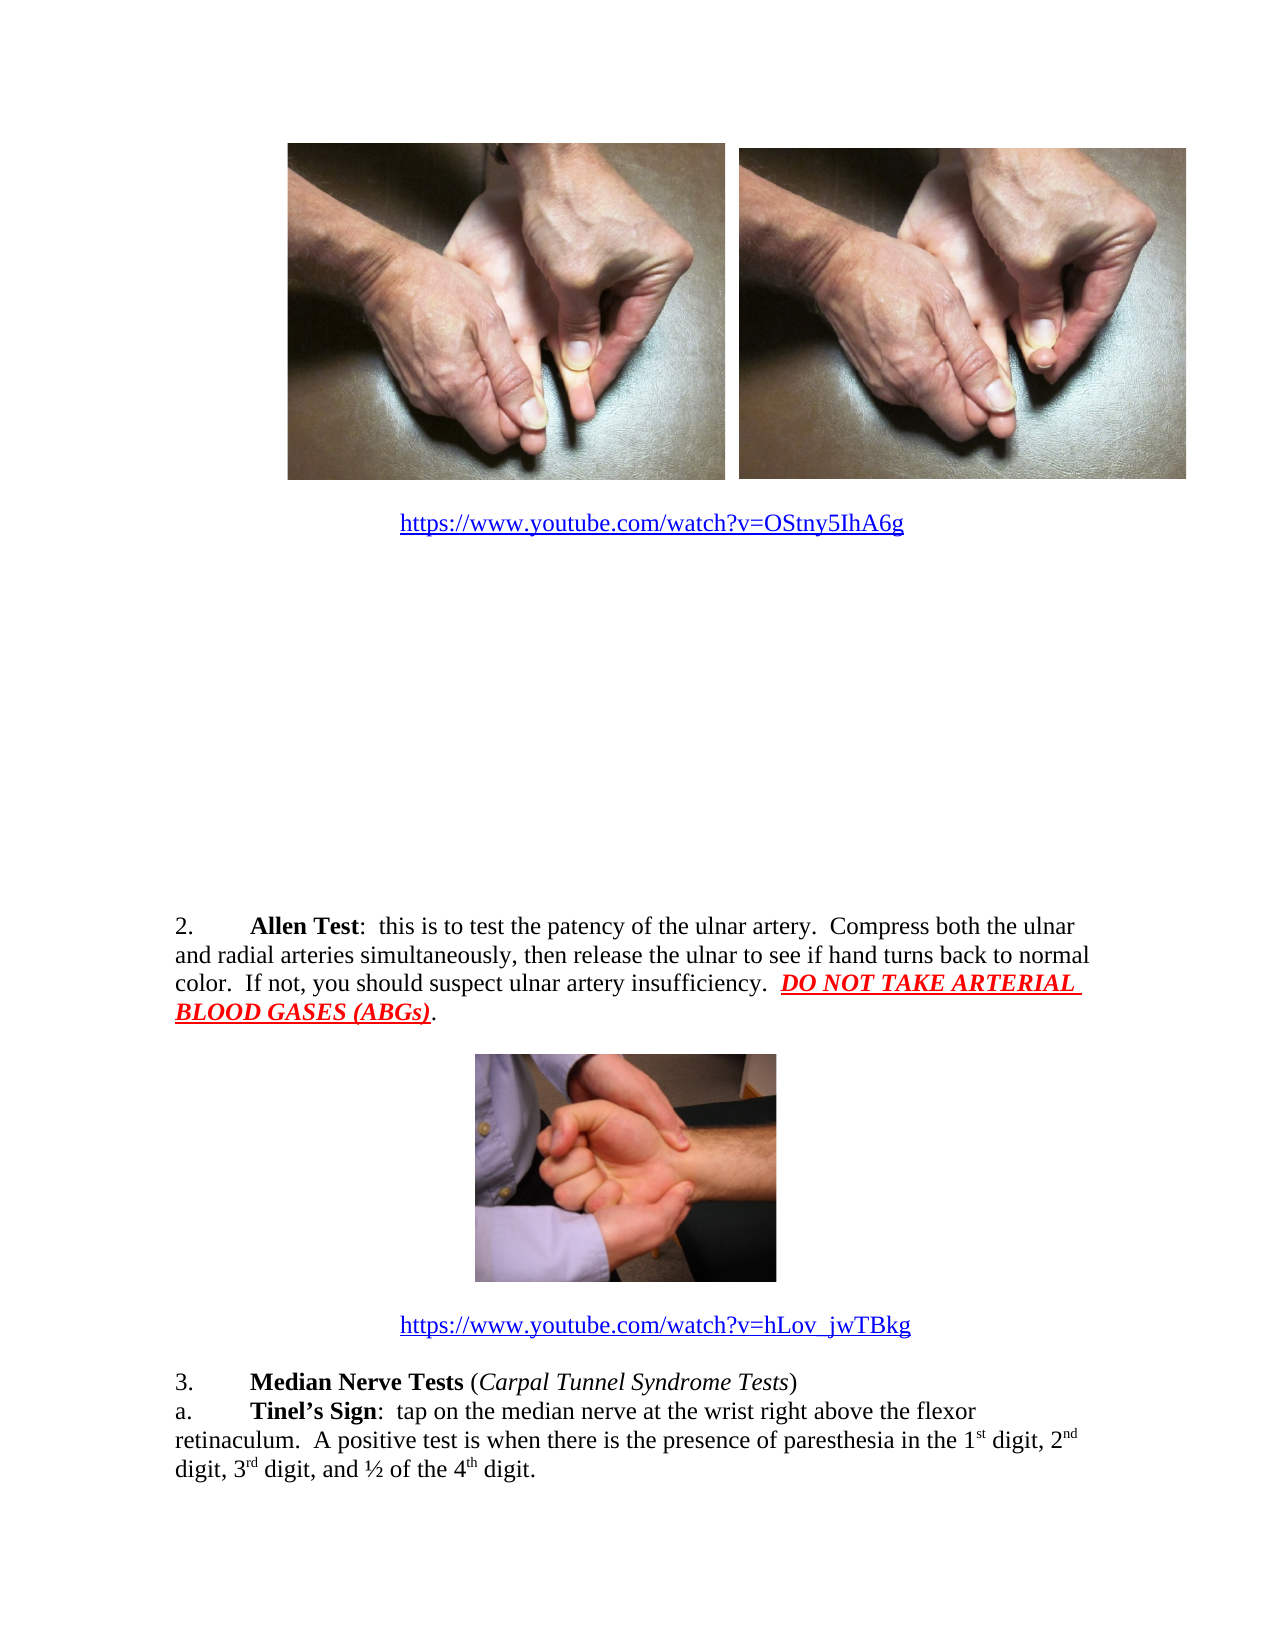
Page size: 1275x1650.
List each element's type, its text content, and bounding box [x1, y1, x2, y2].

list Tinel’s Sign: tap on the median nerve at the wrist right above the flexor retinaculum. A positive test is when there is the presence of paresthesia in the 1st digit, 2nd digit, 3rd digit, and ½ of the 4th digit. [175, 1396, 1098, 1482]
list Median Nerve Tests (Carpal Tunnel Syndrome Tests) [175, 1367, 1098, 1396]
list Allen Test: this is to test the patency of the ulnar artery. Compress both the ulnar and radial arteries simultaneously, then release the ulnar to see if hand turns back to normal color. If not, you should suspect ulnar artery insufficiency. DO NOT TAKE ARTERIAL BLOOD GASES (ABGs). [175, 911, 1098, 1026]
picture [739, 148, 1187, 479]
text https://www.youtube.com/watch?v=hLov_jwTBkg [175, 1310, 1098, 1339]
list https://www.youtube.com/watch?v=OStny5IhA6g [287, 508, 1098, 537]
picture [287, 143, 725, 480]
picture [475, 1054, 777, 1282]
